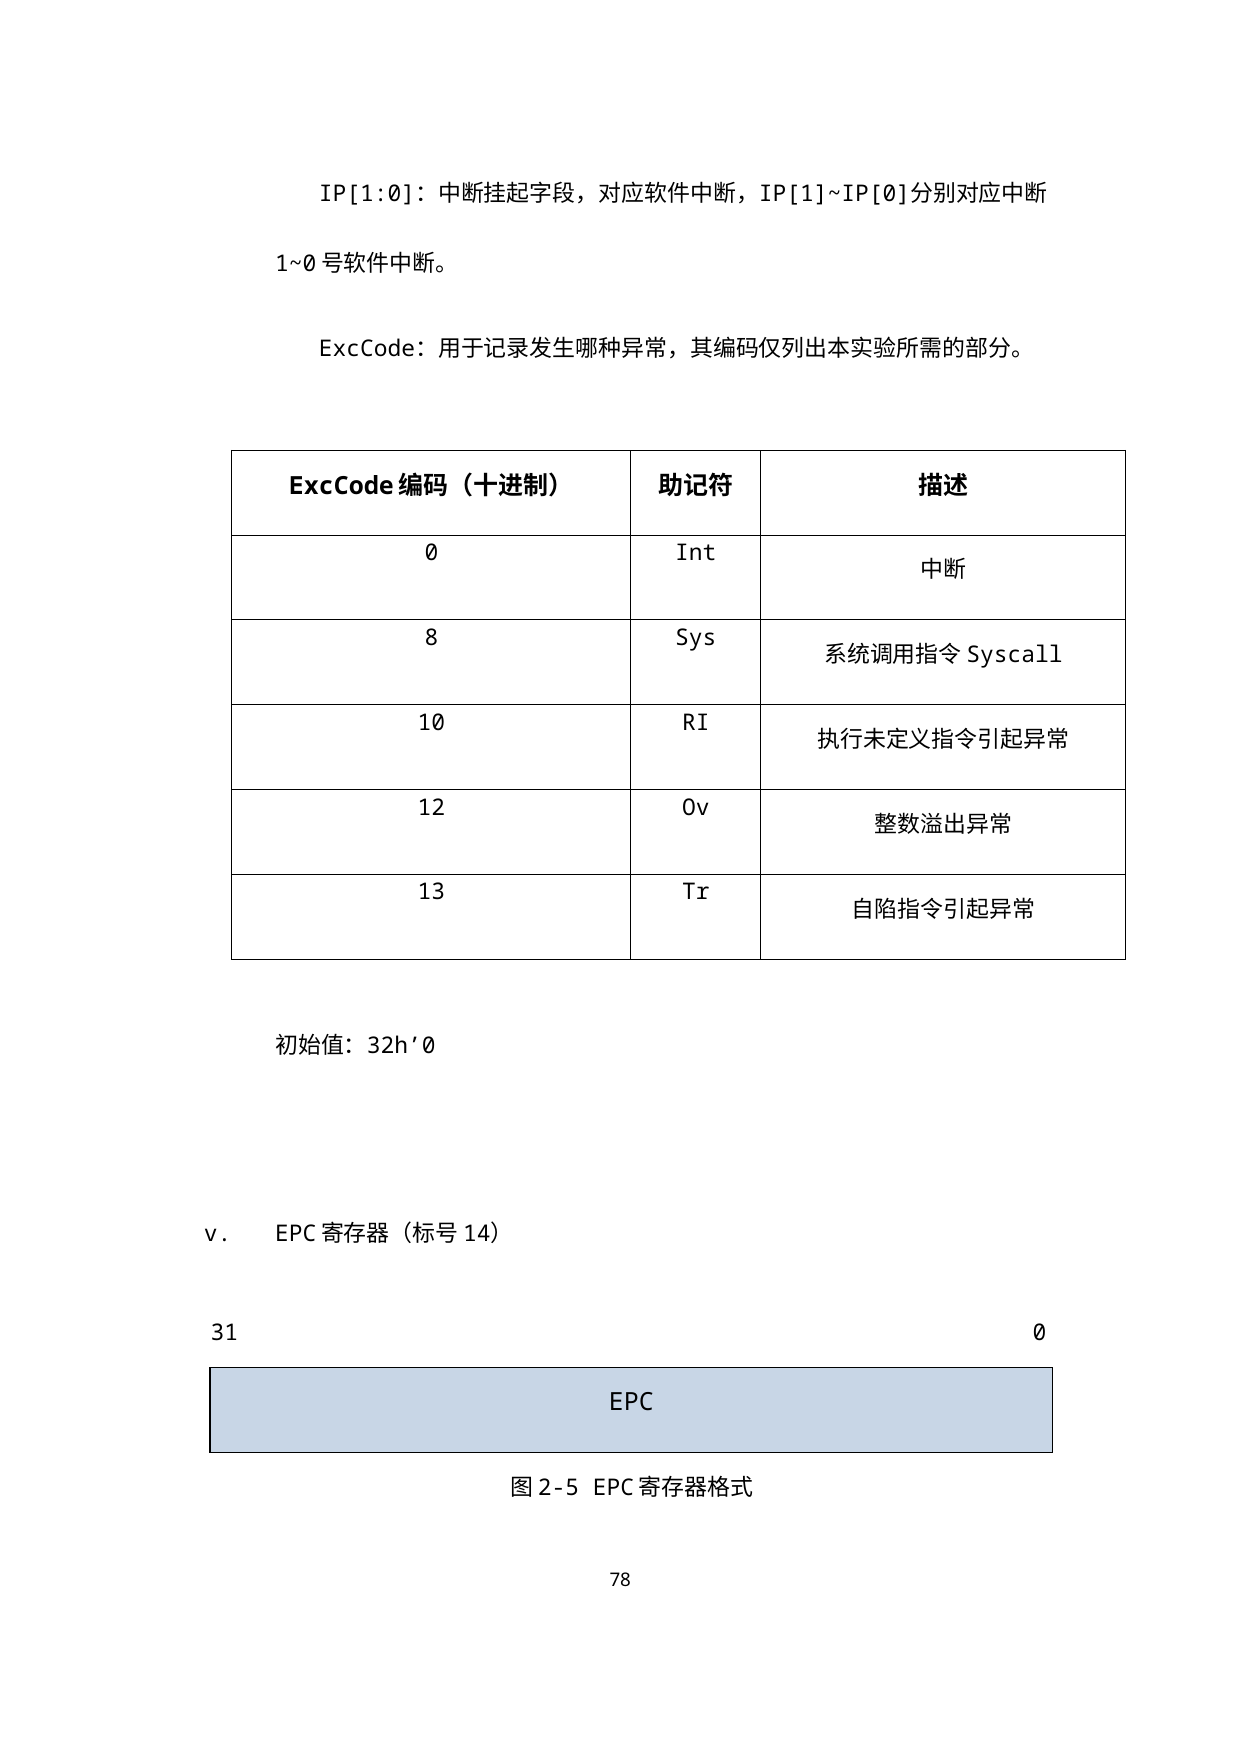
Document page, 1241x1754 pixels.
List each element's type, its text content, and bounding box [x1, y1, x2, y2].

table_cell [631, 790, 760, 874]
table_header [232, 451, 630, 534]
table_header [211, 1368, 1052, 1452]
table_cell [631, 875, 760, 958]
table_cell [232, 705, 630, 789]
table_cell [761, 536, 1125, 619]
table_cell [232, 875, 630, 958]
list ExcCode：用于记录发生哪种异常，其编码仅列出本实验所需的部分。 [275, 314, 1053, 379]
list 图2-5 EPC寄存器格式 [210, 1453, 1053, 1518]
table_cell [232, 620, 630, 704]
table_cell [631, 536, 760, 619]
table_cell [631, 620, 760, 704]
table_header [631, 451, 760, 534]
list 31 0 [210, 1315, 1053, 1348]
list EPC寄存器（标号14） [231, 1199, 1053, 1264]
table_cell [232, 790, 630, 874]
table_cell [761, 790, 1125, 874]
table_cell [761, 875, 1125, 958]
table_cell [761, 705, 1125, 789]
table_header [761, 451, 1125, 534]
list IP[1:0]：中断挂起字段，对应软件中断，IP[1]~IP[0]分别对应中断1~0号软件中断。 [275, 159, 1053, 294]
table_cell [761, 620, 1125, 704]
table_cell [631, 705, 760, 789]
list 初始值：32h’0 [275, 1011, 1053, 1076]
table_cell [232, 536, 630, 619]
